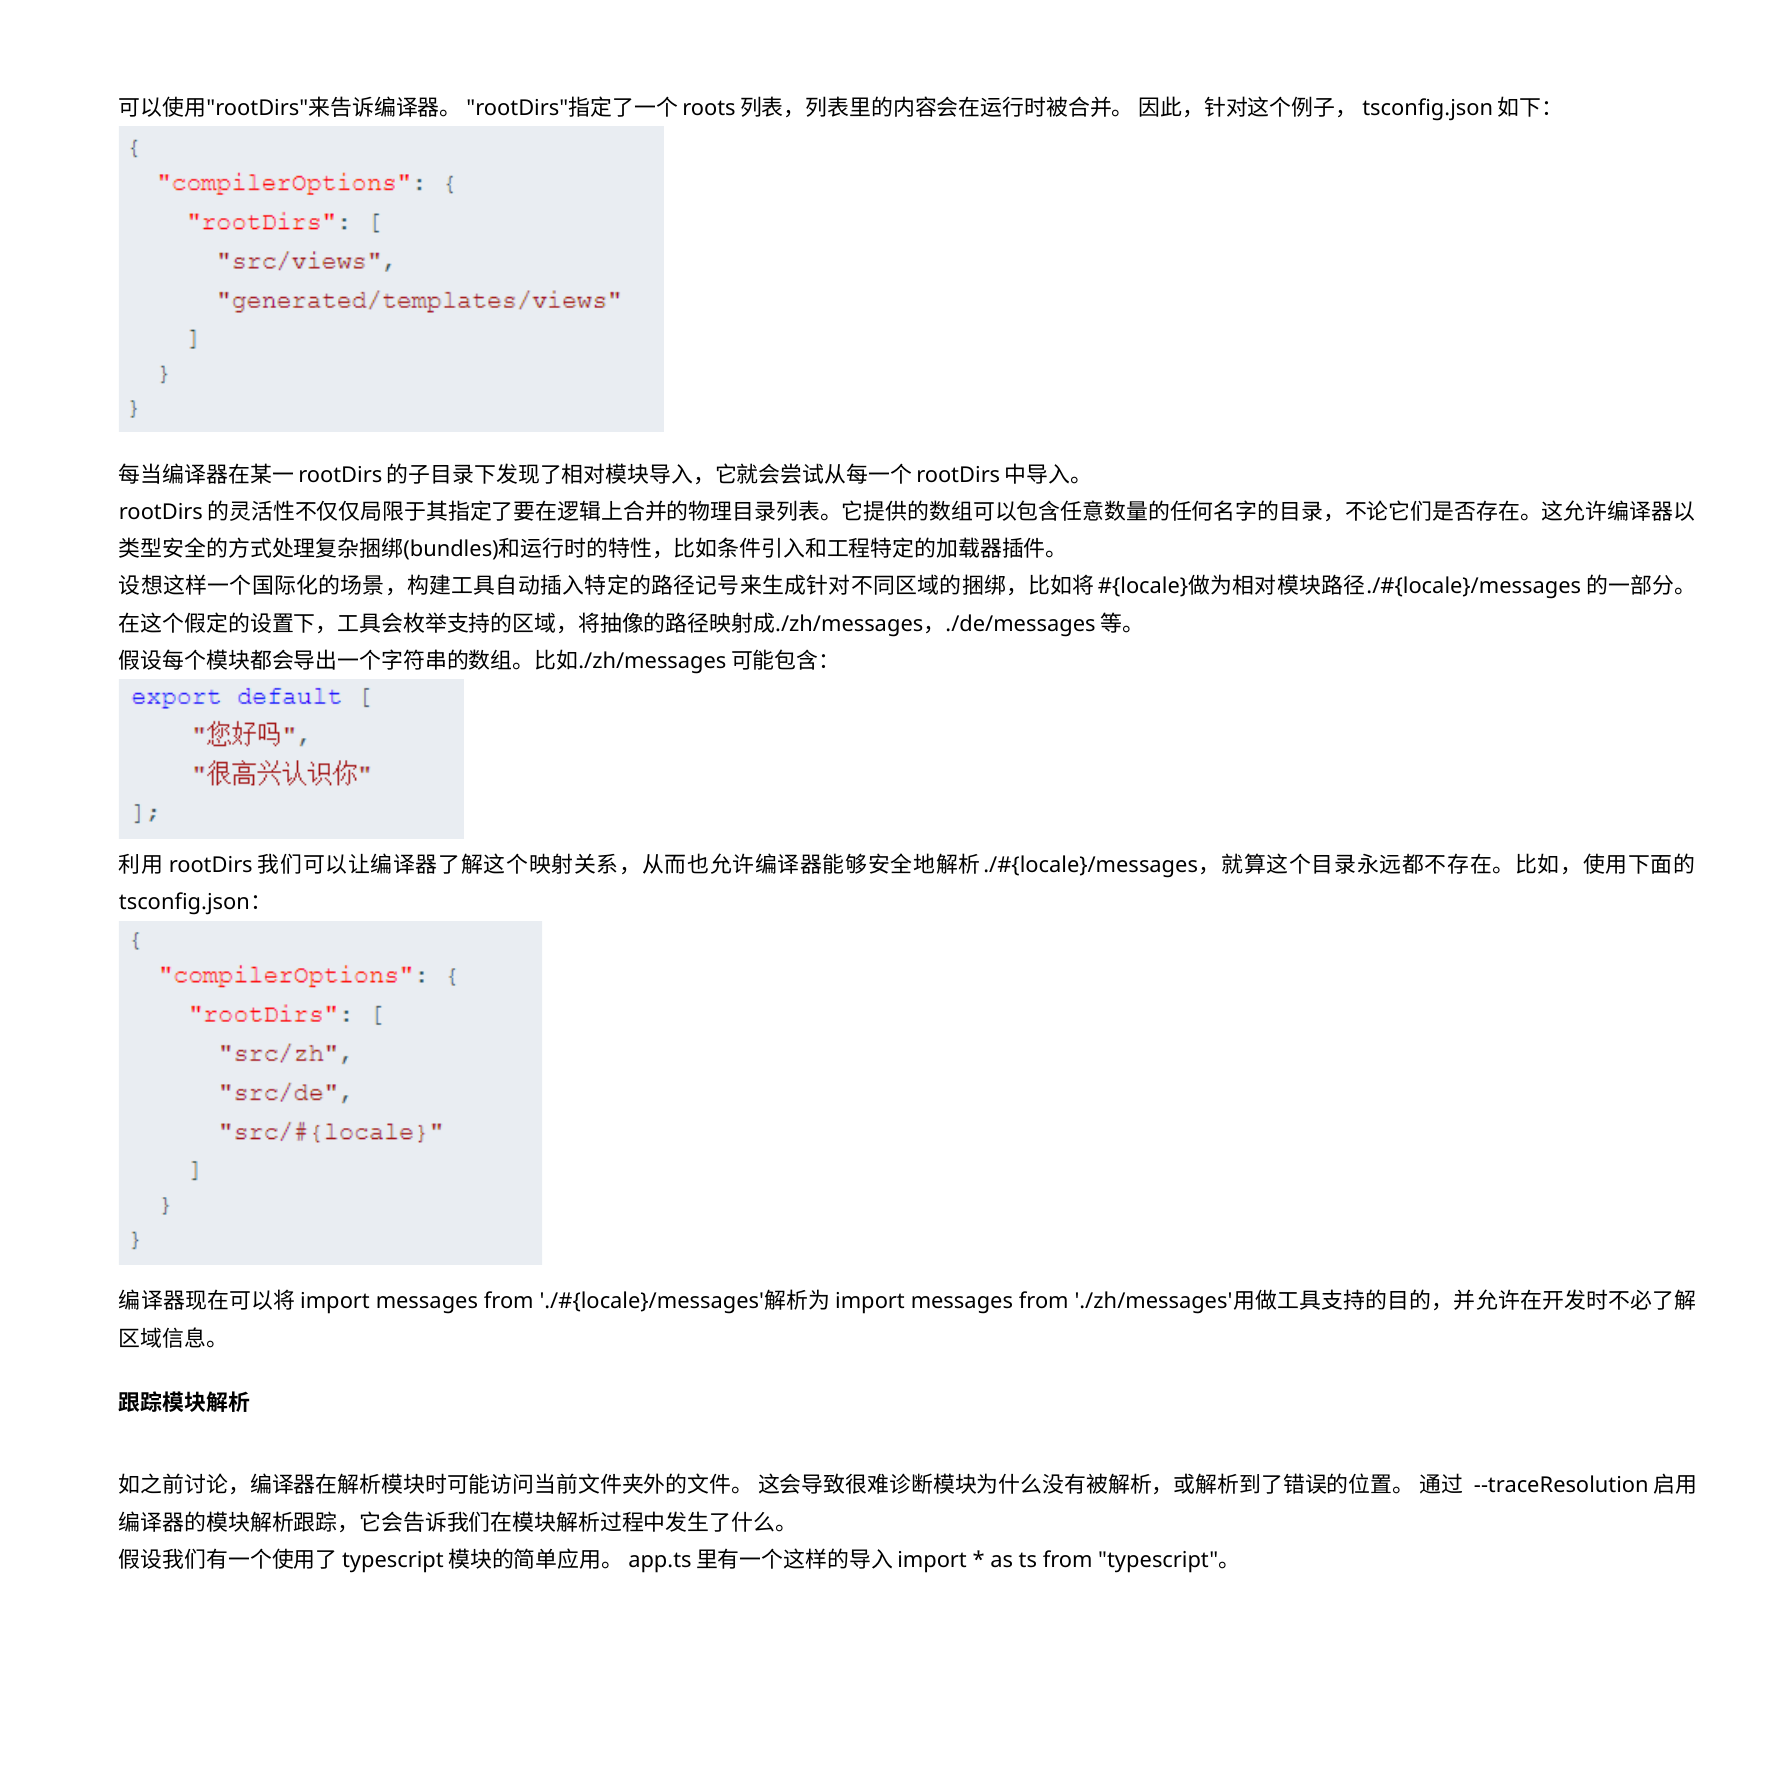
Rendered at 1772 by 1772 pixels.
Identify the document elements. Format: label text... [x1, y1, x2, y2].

subtitle 跟踪模块解析 [75, 1384, 1697, 1417]
text 可以使用"rootDirs"来告诉编译器。 "rootDirs"指定了一个roots列表，列表里的内容会在运行时被合并。 因此，针对这个例子， tsconfig.json如下： [119, 90, 1697, 122]
text 如之前讨论，编译器在解析模块时可能访问当前文件夹外的文件。 这会导致很难诊断模块为什么没有被解析，或解析到了错误的位置。 通过 --traceResolution启用编译器的模块解析跟踪，它会告诉我们在模块解析过程中发生了什么。 [119, 1467, 1697, 1537]
text 假设每个模块都会导出一个字符串的数组。比如./zh/messages可能包含： [119, 642, 1697, 675]
picture [118, 126, 664, 432]
text 每当编译器在某一rootDirs的子目录下发现了相对模块导入，它就会尝试从每一个rootDirs中导入。 [119, 456, 1697, 489]
text 设想这样一个国际化的场景，构建工具自动插入特定的路径记号来生成针对不同区域的捆绑，比如将#{locale}做为相对模块路径./#{locale}/messages的一部分。在这个假定的设置下，工具会枚举支持的区域，将抽像的路径映射成./zh/messages，./de/messages等。 [119, 568, 1697, 638]
picture [118, 679, 464, 839]
text 利用rootDirs我们可以让编译器了解这个映射关系，从而也允许编译器能够安全地解析./#{locale}/messages，就算这个目录永远都不存在。比如，使用下面的tsconfig.json： [119, 846, 1697, 916]
text rootDirs的灵活性不仅仅局限于其指定了要在逻辑上合并的物理目录列表。它提供的数组可以包含任意数量的任何名字的目录，不论它们是否存在。这允许编译器以类型安全的方式处理复杂捆绑(bundles)和运行时的特性，比如条件引入和工程特定的加载器插件。 [119, 493, 1697, 563]
picture [118, 921, 543, 1265]
text 编译器现在可以将import messages from './#{locale}/messages'解析为import messages from './zh/messages'用做工具支持的目的，并允许在开发时不必了解区域信息。 [119, 1283, 1697, 1353]
text 假设我们有一个使用了typescript模块的简单应用。 app.ts里有一个这样的导入import * as ts from "typescript"。 [119, 1541, 1697, 1574]
